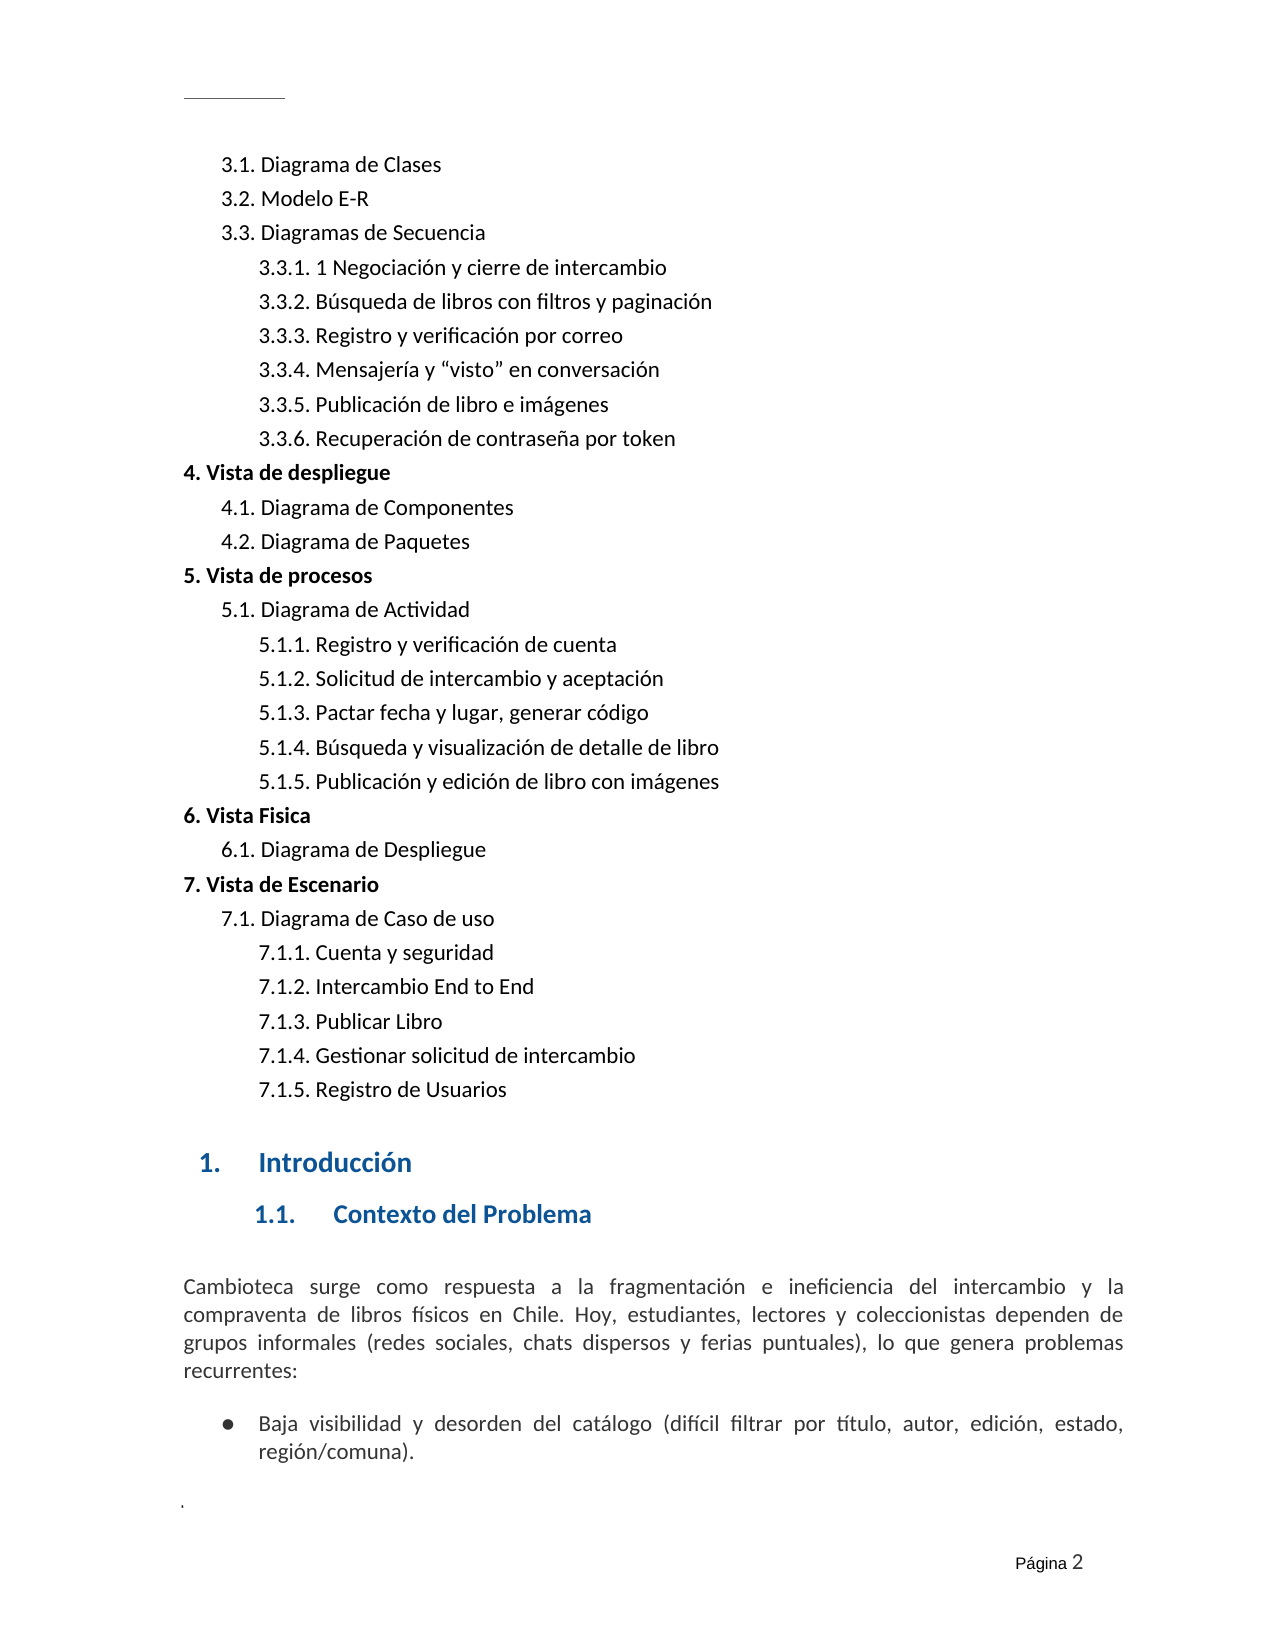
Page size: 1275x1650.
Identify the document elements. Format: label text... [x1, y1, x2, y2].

subtitle Contexto del Problema [296, 1197, 1125, 1230]
subtitle Introducción [221, 1144, 1125, 1179]
text Cambioteca surge como respuesta a la fragmentación e ineficiencia del intercambio y la compraventa de libros físicos en Chile. Hoy, estudiantes, lectores y coleccionistas dependen de grupos informales (redes sociales, chats dispersos y ferias puntuales), lo que genera problemas recurrentes: [183, 1272, 1125, 1384]
list Baja visibilidad y desorden del catálogo (difícil filtrar por título, autor, edición, estado, región/comuna). [221, 1409, 1125, 1493]
